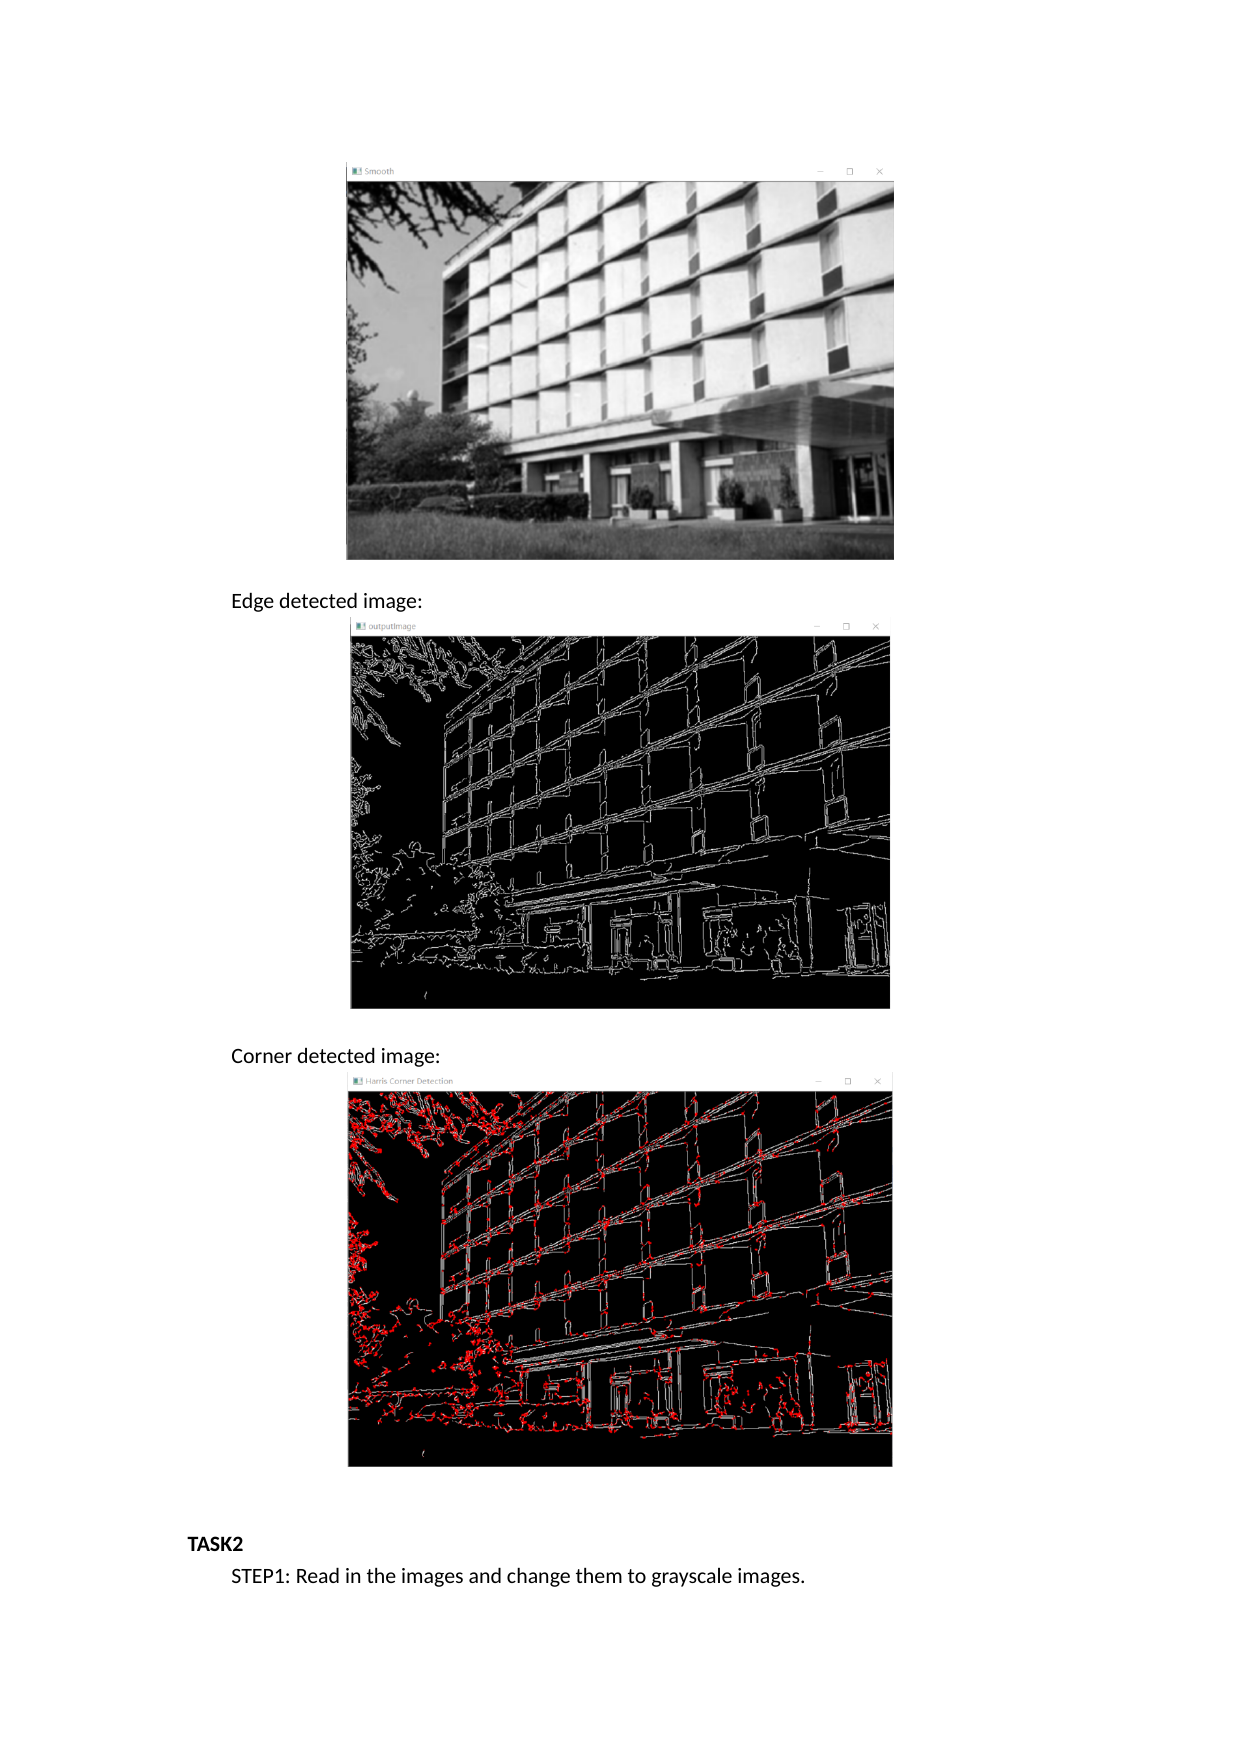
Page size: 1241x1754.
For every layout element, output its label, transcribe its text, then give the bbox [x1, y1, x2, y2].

picture [347, 1072, 893, 1467]
picture [350, 617, 891, 1009]
text Edge detected image: [187, 584, 1053, 617]
text STEP1: Read in the images and change them to grayscale images. [187, 1559, 1053, 1592]
text TASK2 [187, 1527, 1053, 1559]
text Corner detected image: [187, 1039, 1053, 1072]
picture [346, 162, 894, 560]
